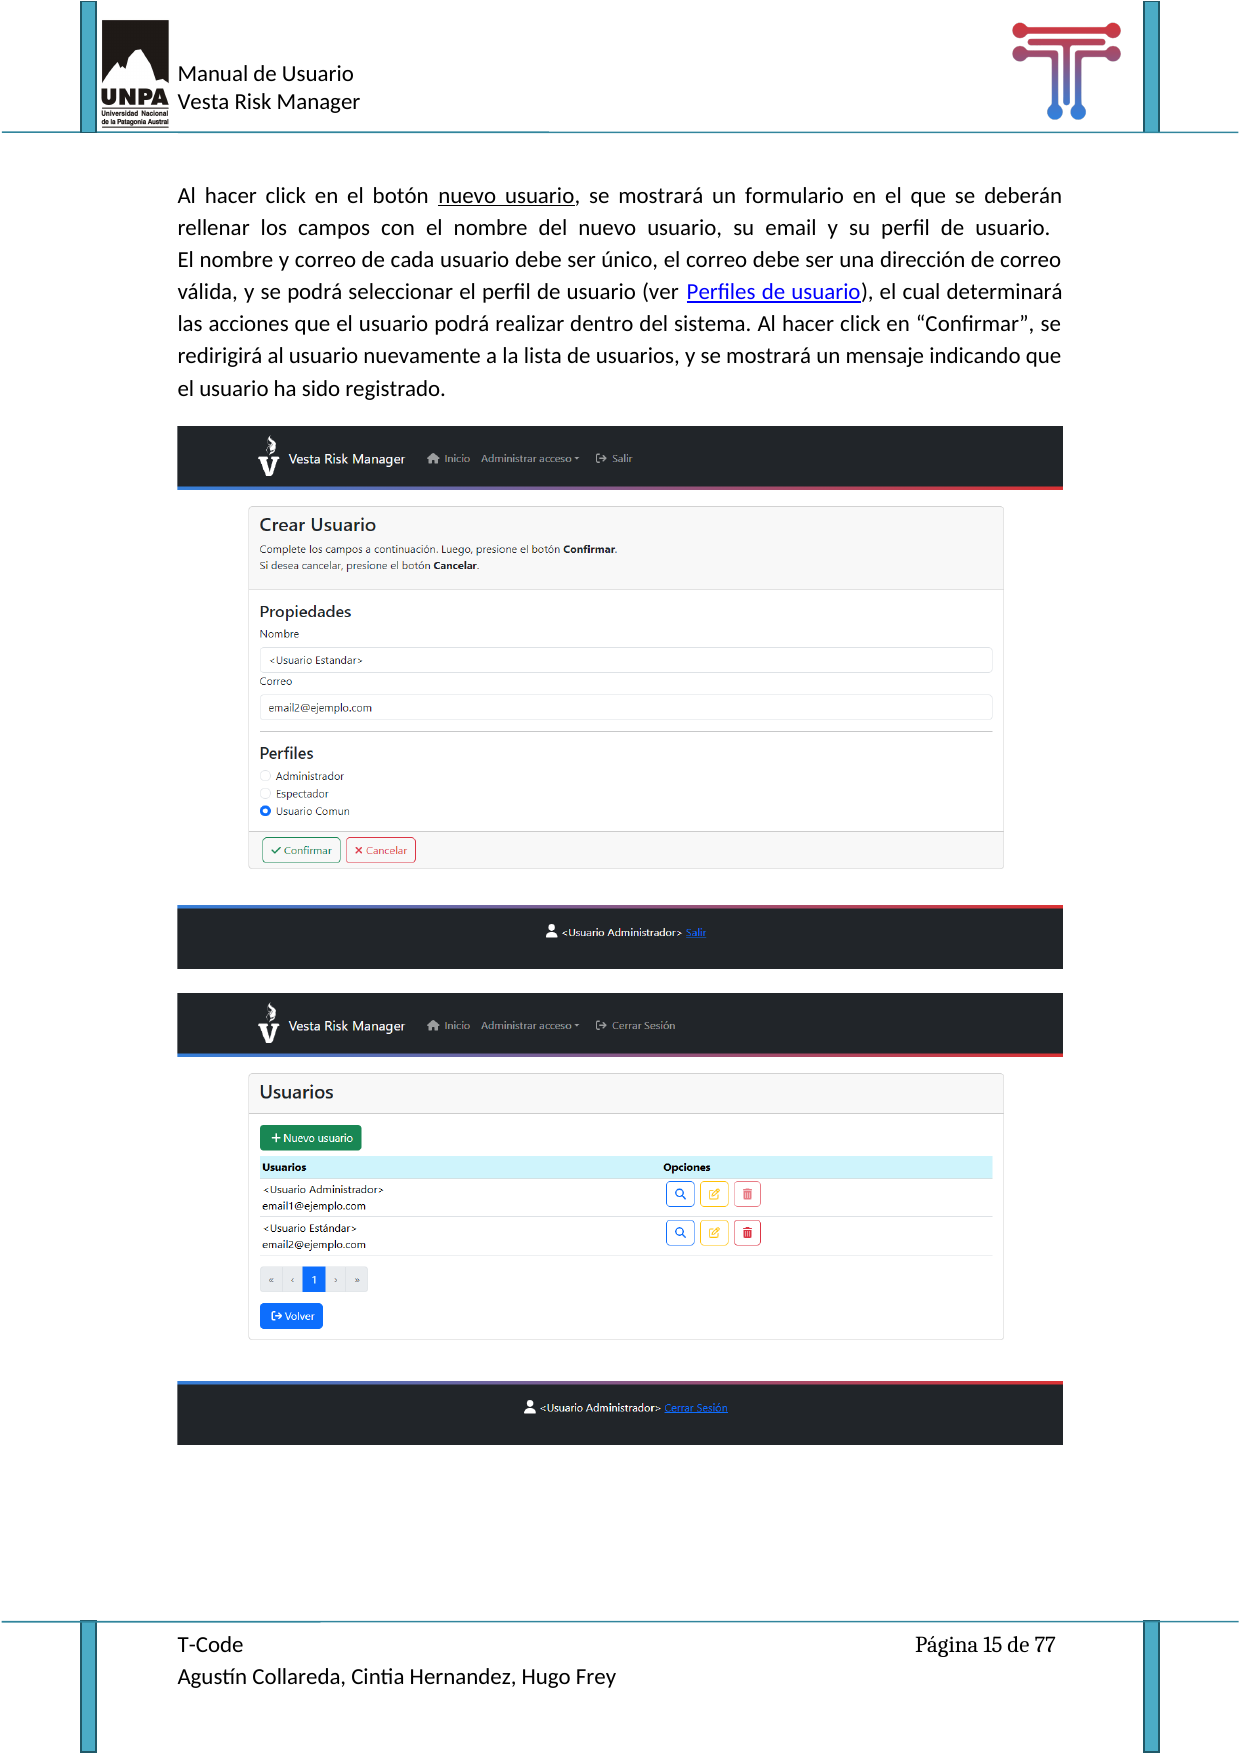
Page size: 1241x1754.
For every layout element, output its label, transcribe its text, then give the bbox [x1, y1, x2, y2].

picture [1012, 19, 1122, 122]
text Al hacer click en el botón nuevo usuario, se mostrará un formulario en el que se deberán rellenar los campos con el nombre del nuevo usuario, su email y su perfil de usuario. El nombre y correo de cada usuario debe ser único, el correo debe ser una dirección de correo válida, y se podrá seleccionar el perfil de usuario (ver Perfiles de usuario), el cual determinará las acciones que el usuario podrá realizar dentro del sistema. Al hacer click en “Confirmar”, se redirigirá al usuario nuevamente a la lista de usuarios, y se mostrará un mensaje indicando que el usuario ha sido registrado. [177, 181, 1063, 402]
picture [177, 426, 1063, 969]
picture [177, 993, 1063, 1445]
picture [100, 18, 170, 129]
